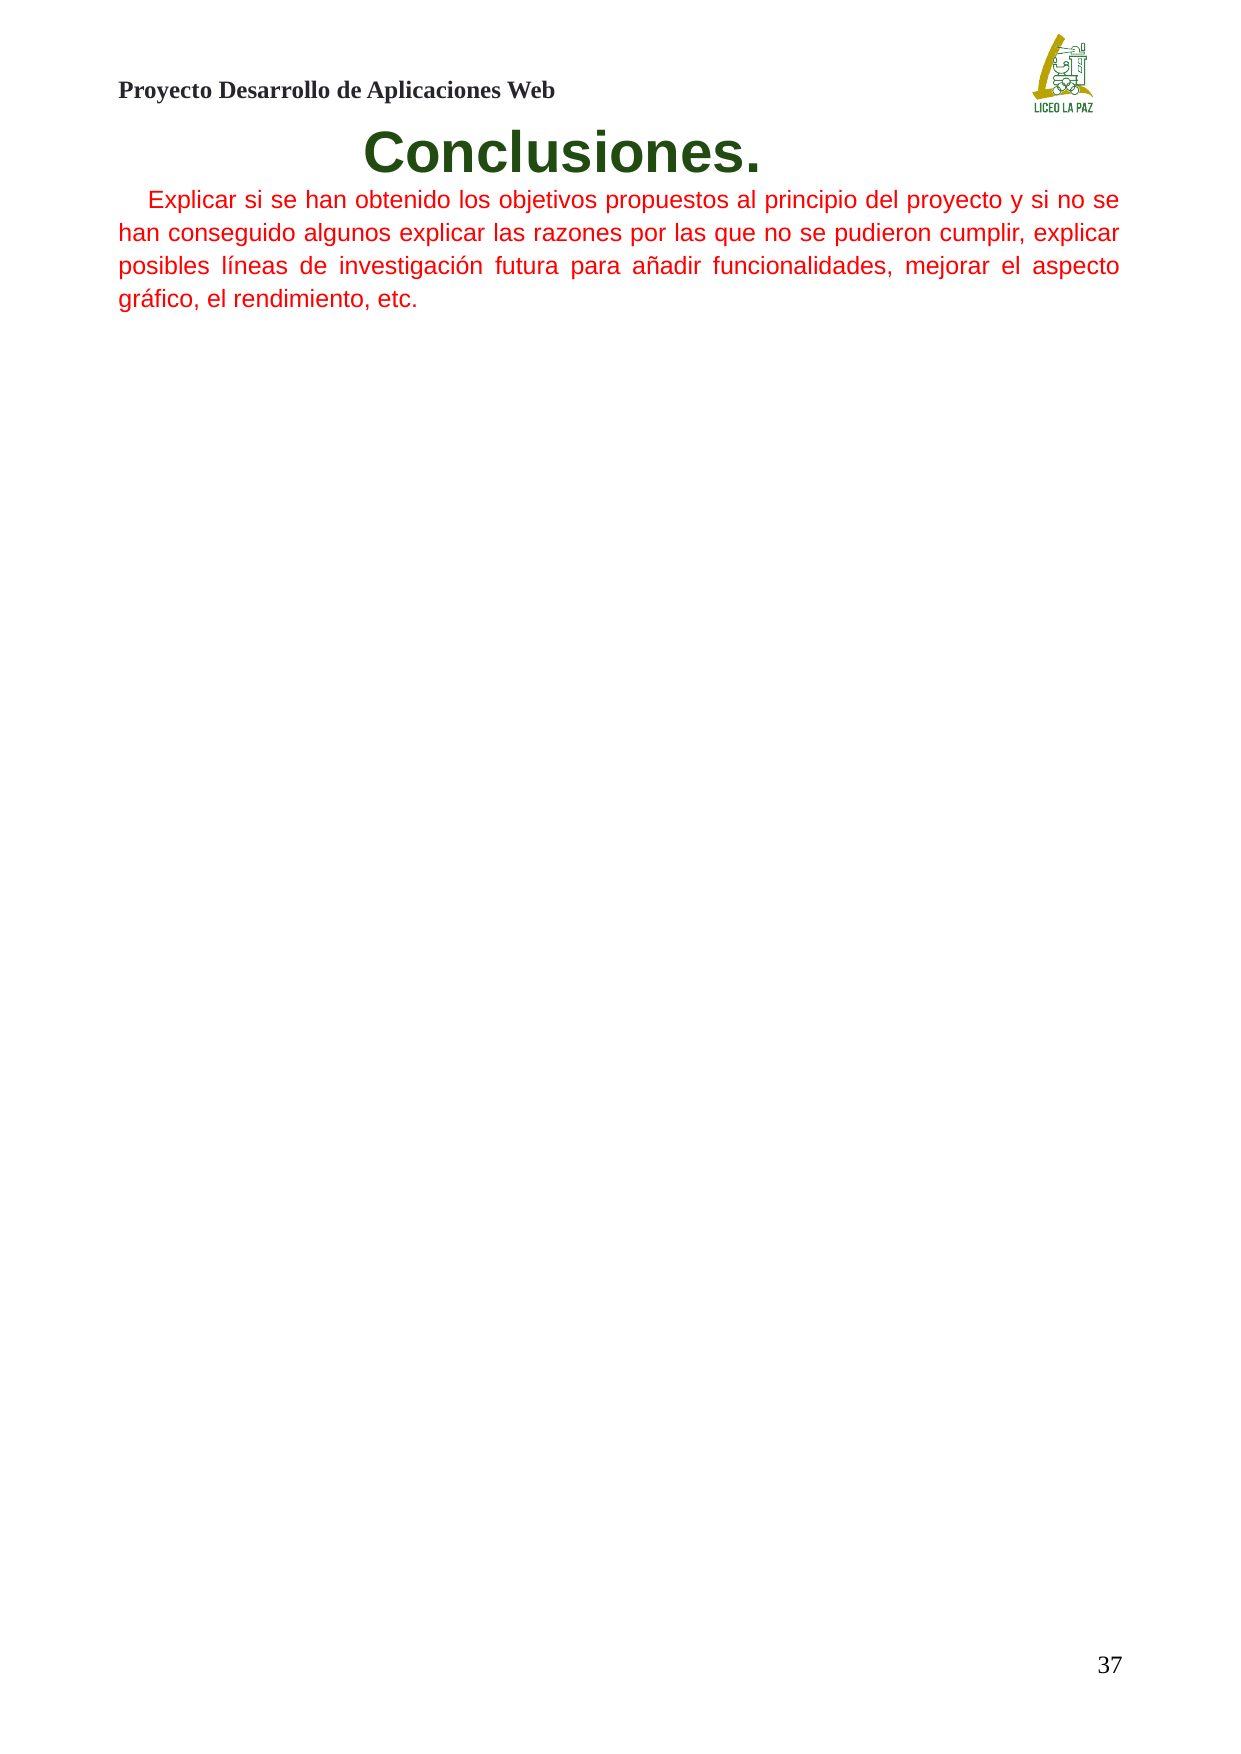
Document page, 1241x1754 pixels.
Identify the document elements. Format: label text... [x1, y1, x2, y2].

picture [1025, 26, 1100, 118]
subtitle Conclusiones. [118, 118, 1122, 185]
text Explicar si se han obtenido los objetivos propuestos al principio del proyecto y si no se han conseguido algunos explicar las razones por las que no se pudieron cumplir, explicar posibles líneas de investigación futura para añadir funcionalidades, mejorar el aspecto gráfico, el rendimiento, etc. [118, 185, 1122, 313]
